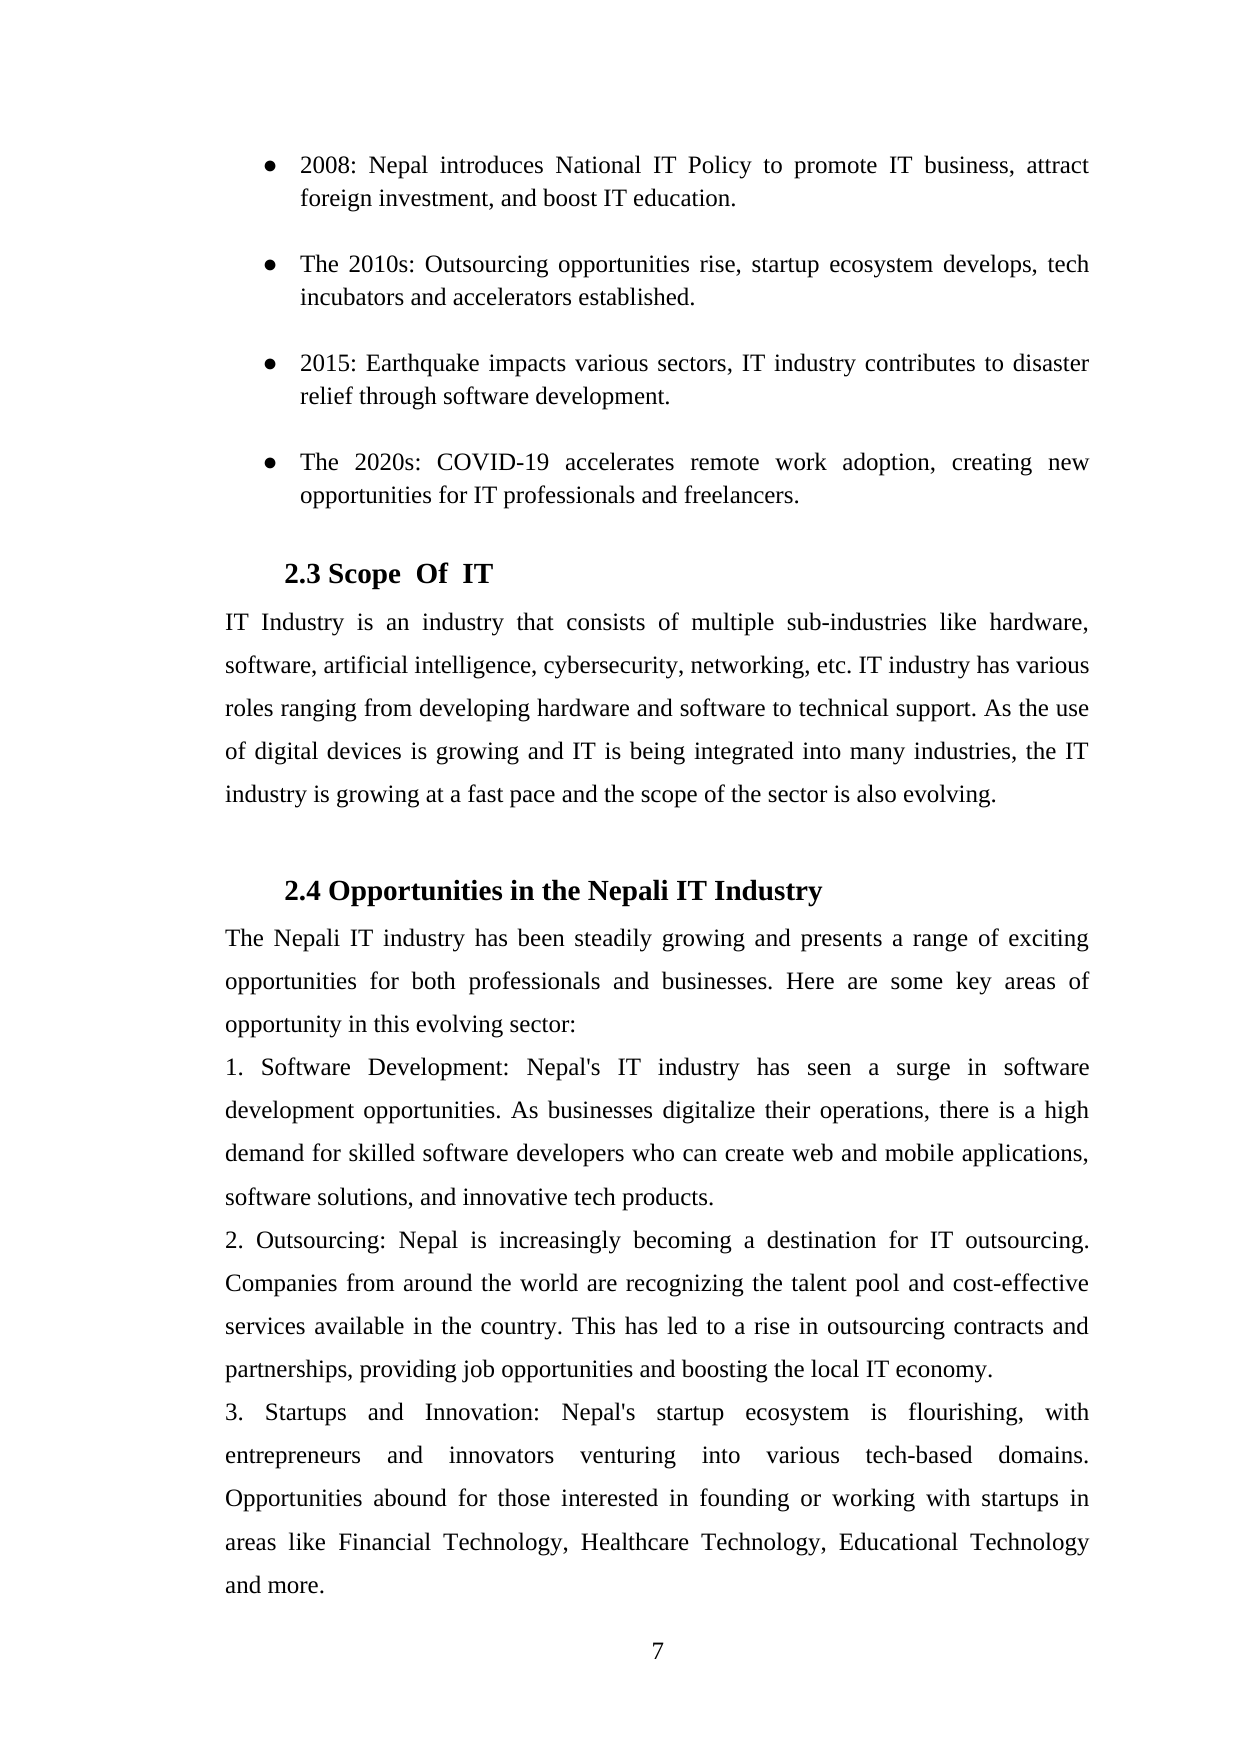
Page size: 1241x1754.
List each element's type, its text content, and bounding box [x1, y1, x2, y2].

text IT Industry is an industry that consists of multiple sub-industries like hardware, software, artificial intelligence, cybersecurity, networking, etc. IT industry has various roles ranging from developing hardware and software to technical support. As the use of digital devices is growing and IT is being integrated into many industries, the IT industry is growing at a fast pace and the scope of the sector is also evolving. [225, 607, 1090, 808]
list 2015: Earthquake impacts various sectors, IT industry contributes to disaster relief through software development. [262, 348, 1090, 410]
list The 2010s: Outsourcing opportunities rise, startup ecosystem develops, tech incubators and accelerators established. [262, 249, 1090, 311]
text 3. Startups and Innovation: Nepal's startup ecosystem is flourishing, with entrepreneurs and innovators venturing into various tech-based domains. Opportunities abound for those interested in founding or working with startups in areas like Financial Technology, Healthcare Technology, Educational Technology and more. [225, 1397, 1090, 1598]
subtitle 2.4 Opportunities in the Nepali IT Industry [284, 822, 1090, 906]
list 2008: Nepal introduces National IT Policy to promote IT business, attract foreign investment, and boost IT education. [262, 150, 1090, 212]
text 1. Software Development: Nepal's IT industry has seen a surge in software development opportunities. As businesses digitalize their operations, there is a high demand for skilled software developers who can create web and mobile applications, software solutions, and innovative tech products. [225, 1052, 1090, 1210]
text The Nepali IT industry has been steadily growing and presents a range of exciting opportunities for both professionals and businesses. Here are some key areas of opportunity in this evolving sector: [225, 923, 1090, 1038]
list The 2020s: COVID-19 accelerates remote work adoption, creating new opportunities for IT professionals and freelancers. [262, 447, 1090, 509]
text 2. Outsourcing: Nepal is increasingly becoming a destination for IT outsourcing. Companies from around the world are recognizing the talent pool and cost-effective services available in the country. This has led to a rise in outsourcing contracts and partnerships, providing job opportunities and boosting the local IT economy. [225, 1225, 1090, 1383]
subtitle 2.3 Scope Of IT [284, 556, 1090, 590]
